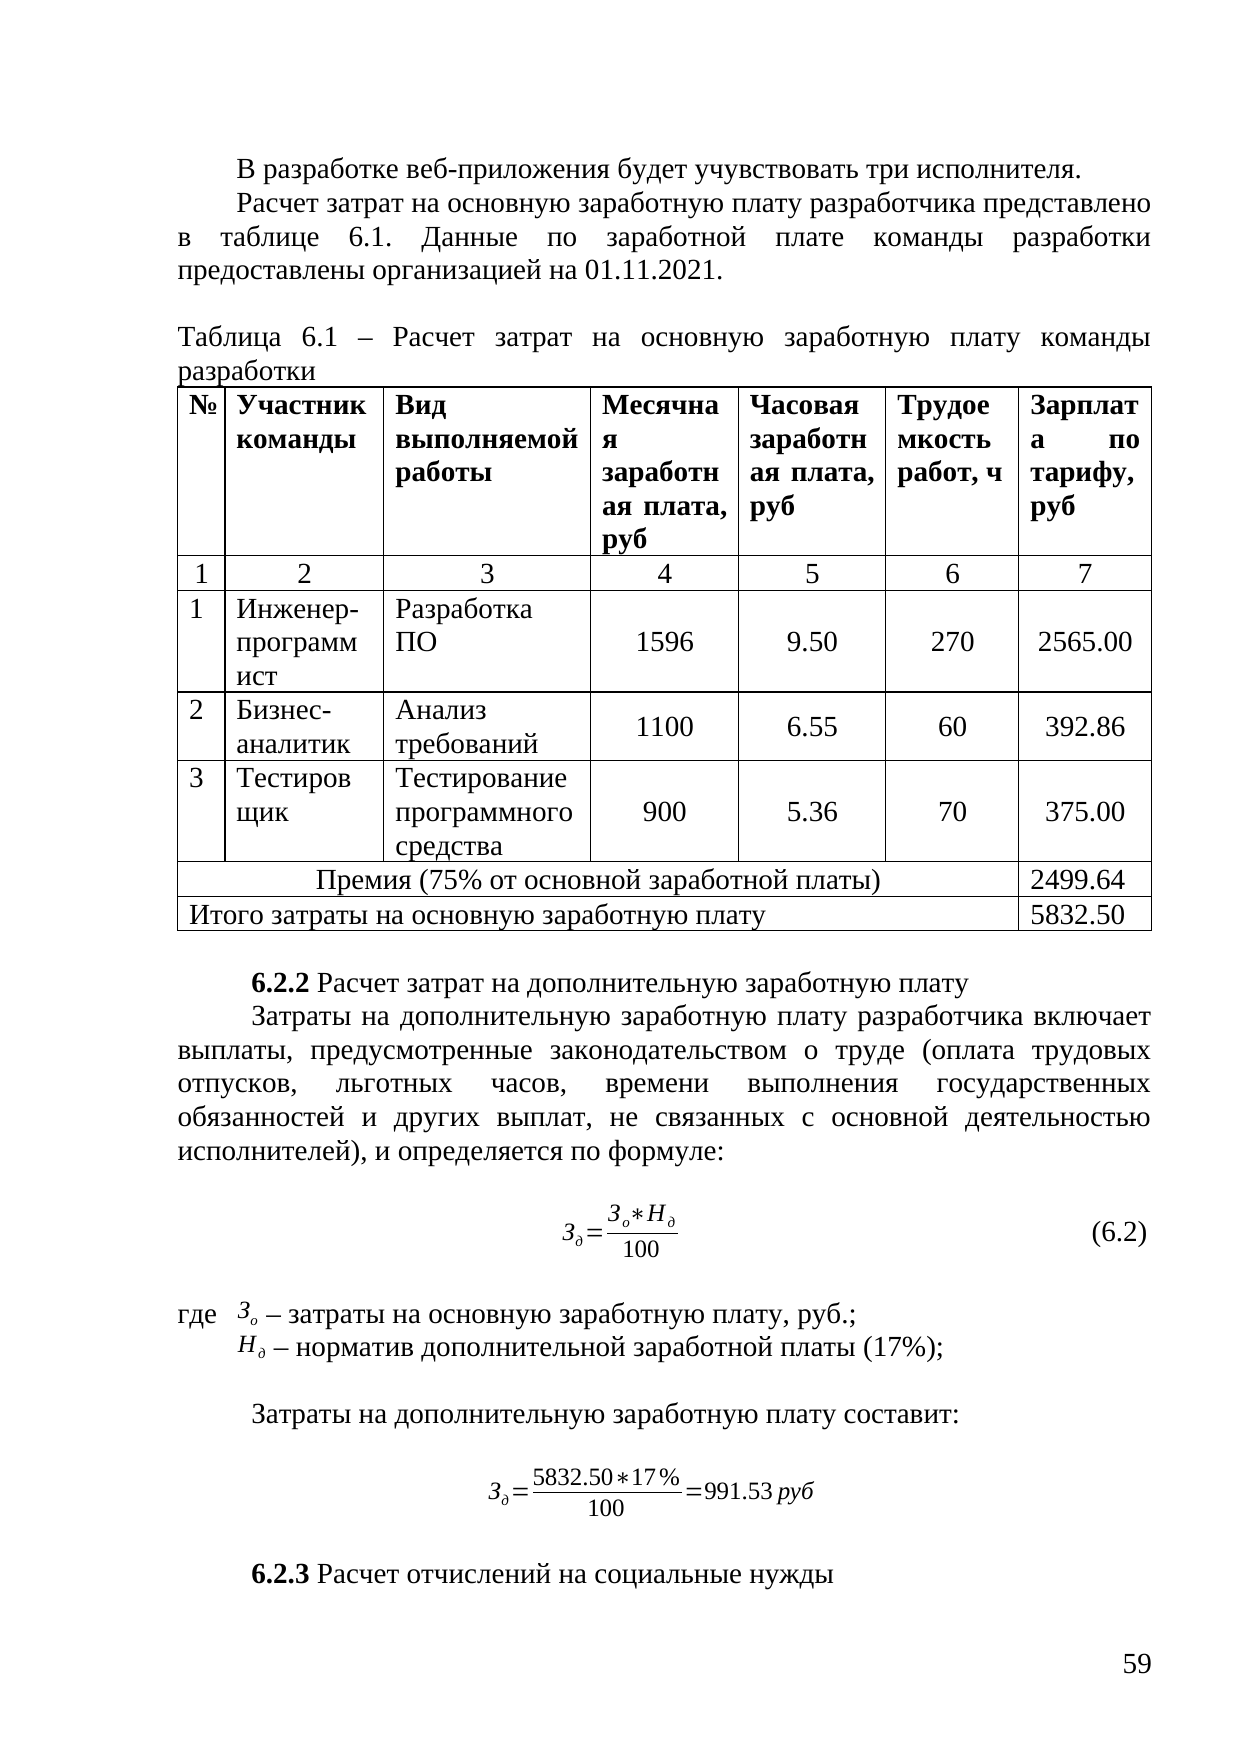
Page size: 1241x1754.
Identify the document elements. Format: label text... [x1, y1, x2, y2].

text (6.2) [561, 1200, 1152, 1262]
text Таблица 6.1 – Расчет затрат на основную заработную плату команды разработки [177, 319, 1152, 386]
table_header Трудоемкость работ, ч [886, 388, 1018, 555]
table_header № [178, 388, 224, 555]
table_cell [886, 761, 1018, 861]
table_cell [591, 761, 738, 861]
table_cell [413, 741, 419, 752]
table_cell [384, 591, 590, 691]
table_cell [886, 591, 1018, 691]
table_header Часовая заработная плата, руб [739, 388, 885, 555]
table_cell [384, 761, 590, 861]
table_header Участник команды [226, 388, 383, 555]
text 6.2.3 Расчет отчислений на социальные нужды [177, 1556, 1152, 1590]
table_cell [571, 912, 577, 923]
text Расчет затрат на основную заработную плату разработчика представлено в таблице 6.1. Данные по заработной плате команды разработки предоставлены организацией на 01.11.2021. [177, 185, 1152, 286]
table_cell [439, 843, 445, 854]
table_header Месячная заработная плата, руб [591, 388, 738, 555]
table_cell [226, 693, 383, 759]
table_header Зарплата по тарифу, руб [1019, 388, 1151, 555]
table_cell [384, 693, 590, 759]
table_cell 1 [178, 591, 224, 691]
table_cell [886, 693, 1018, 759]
table_cell 5 [739, 556, 885, 590]
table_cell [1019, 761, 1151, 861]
text где – затраты на основную заработную плату, руб.; [177, 1296, 1152, 1329]
text Затраты на дополнительную заработную плату составит: [177, 1397, 1152, 1430]
table_cell Инженер-программист [226, 591, 383, 691]
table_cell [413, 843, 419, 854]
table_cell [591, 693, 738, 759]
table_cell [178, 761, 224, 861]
text – норматив дополнительной заработной платы (17%); [177, 1329, 1152, 1363]
table_cell 1 [178, 556, 224, 590]
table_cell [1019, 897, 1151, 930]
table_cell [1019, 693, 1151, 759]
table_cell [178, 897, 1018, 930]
table_cell 2 [226, 556, 383, 590]
text 6.2.2 Расчет затрат на дополнительную заработную плату [177, 965, 1152, 998]
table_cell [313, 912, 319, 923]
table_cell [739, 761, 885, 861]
table_cell 3 [384, 556, 590, 590]
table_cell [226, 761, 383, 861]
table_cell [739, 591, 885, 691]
table_cell 4 [591, 556, 738, 590]
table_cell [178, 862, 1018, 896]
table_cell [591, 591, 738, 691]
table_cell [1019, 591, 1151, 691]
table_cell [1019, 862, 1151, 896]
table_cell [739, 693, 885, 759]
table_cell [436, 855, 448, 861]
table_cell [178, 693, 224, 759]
table_header Вид выполняемой работы [384, 388, 590, 555]
text Затраты на дополнительную заработную плату разработчика включает выплаты, предусмотренные законодательством о труде (оплата трудовых отпусков, льготных часов, времени выполнения государственных обязанностей и других выплат, не связанных с основной деятельностью исполнителей), и определяется по формуле: [177, 998, 1152, 1166]
table_cell 6 [886, 556, 1018, 590]
text В разработке веб-приложения будет учувствовать три исполнителя. [177, 152, 1152, 185]
table_cell 7 [1019, 556, 1151, 590]
